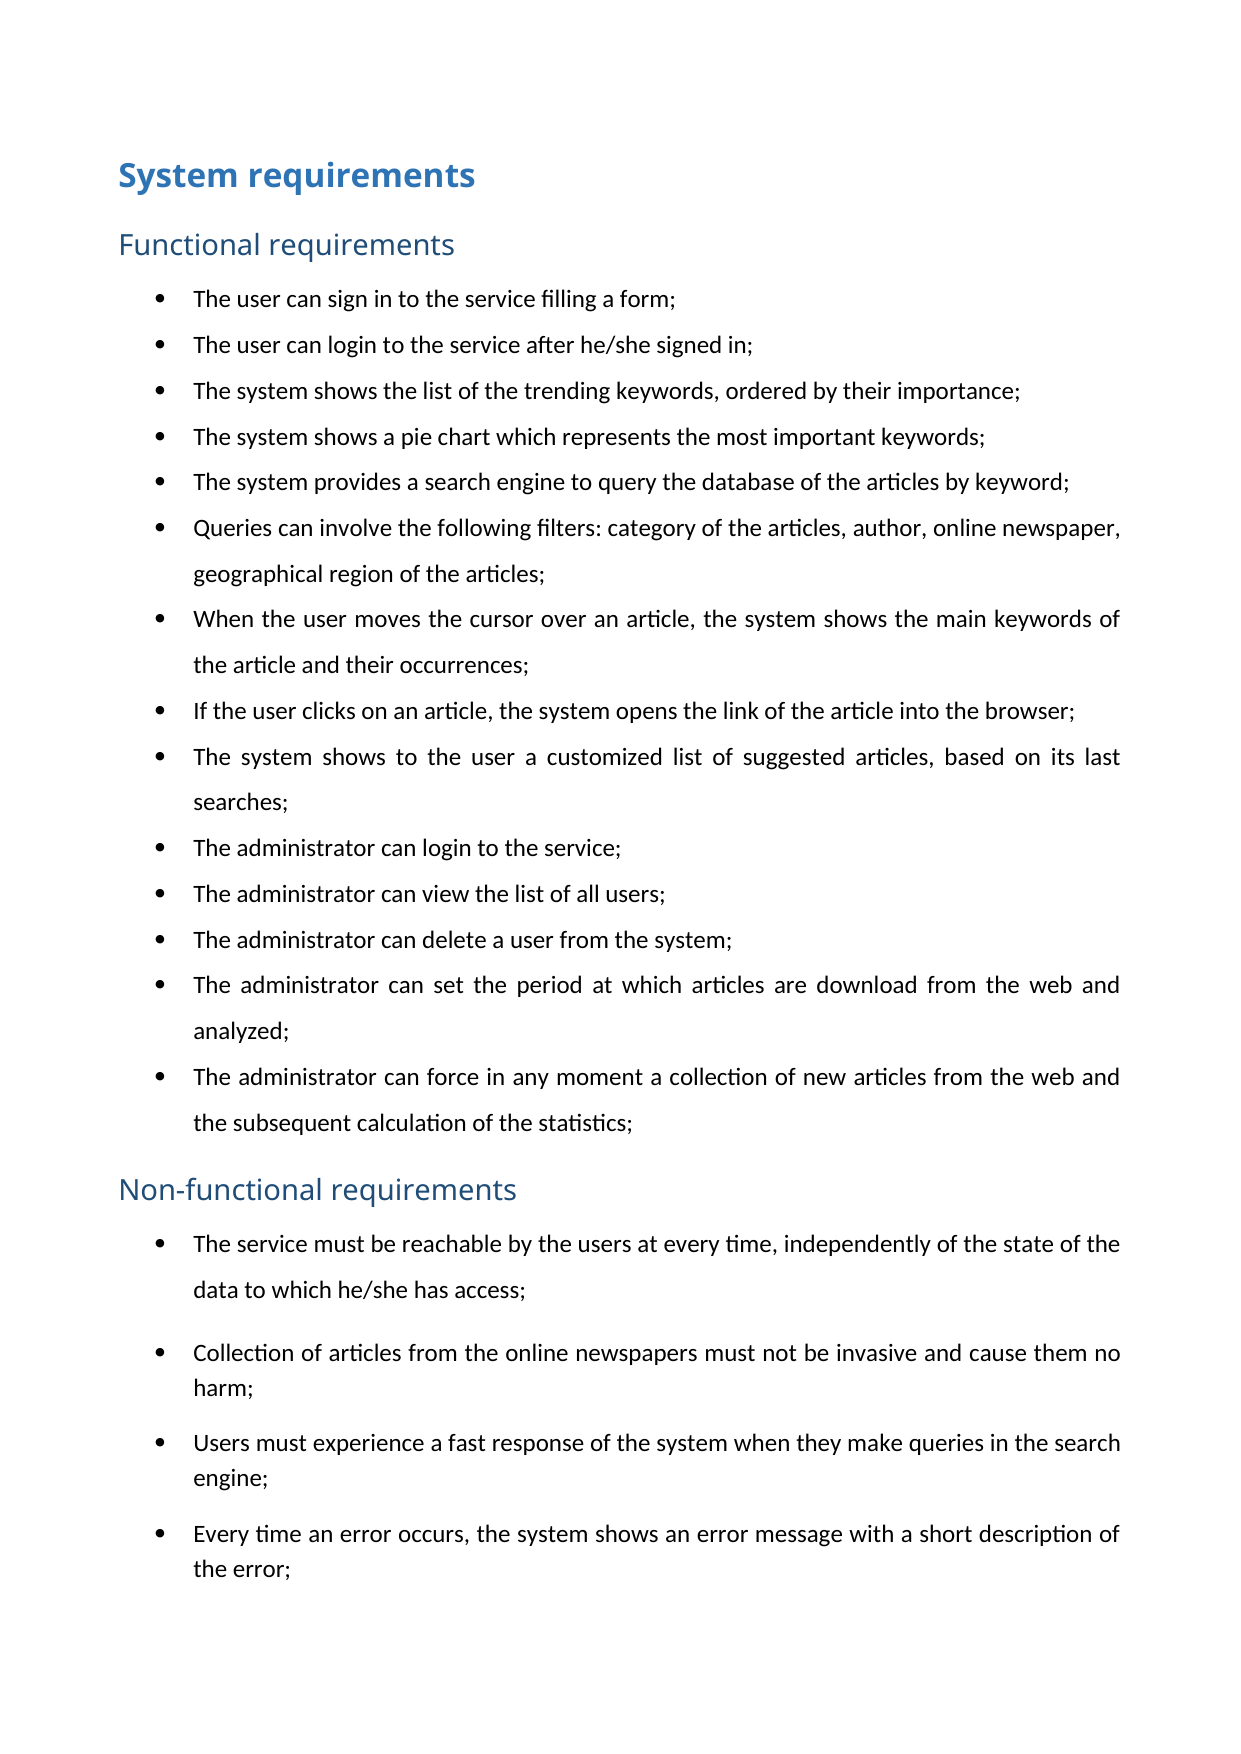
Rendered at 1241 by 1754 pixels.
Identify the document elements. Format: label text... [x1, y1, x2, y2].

list The administrator can set the period at which articles are download from the web and analyzed; [156, 969, 1122, 1046]
list The administrator can view the list of all users; [156, 878, 1122, 908]
list Every time an error occurs, the system shows an error message with a short description of the error; [156, 1518, 1122, 1584]
subtitle Non-functional requirements [118, 1169, 1122, 1209]
list The service must be reachable by the users at every time, independently of the state of the data to which he/she has access; [156, 1228, 1122, 1305]
list The administrator can force in any moment a collection of new articles from the web and the subsequent calculation of the statistics; [156, 1061, 1122, 1137]
list Queries can involve the following filters: category of the articles, author, online newspaper, geographical region of the articles; [156, 512, 1122, 588]
list Collection of articles from the online newspapers must not be invasive and cause them no harm; [156, 1337, 1122, 1402]
list The user can sign in to the service filling a form; [156, 283, 1122, 314]
list The system shows to the user a customized list of suggested articles, based on its last searches; [156, 741, 1122, 817]
list If the user clicks on an article, the system opens the link of the article into the browser; [156, 695, 1122, 726]
subtitle Functional requirements [118, 224, 1122, 264]
list The administrator can delete a user from the system; [156, 924, 1122, 954]
list The system provides a search engine to query the database of the articles by keyword; [156, 466, 1122, 497]
subtitle System requirements [118, 152, 1122, 197]
list When the user moves the cursor over an article, the system shows the main keywords of the article and their occurrences; [156, 604, 1122, 680]
list The system shows a pie chart which represents the most important keywords; [156, 421, 1122, 451]
list Users must experience a fast response of the system when they make queries in the search engine; [156, 1427, 1122, 1493]
list The system shows the list of the trending keywords, ordered by their importance; [156, 375, 1122, 406]
list The user can login to the service after he/she signed in; [156, 329, 1122, 360]
list The administrator can login to the service; [156, 832, 1122, 863]
